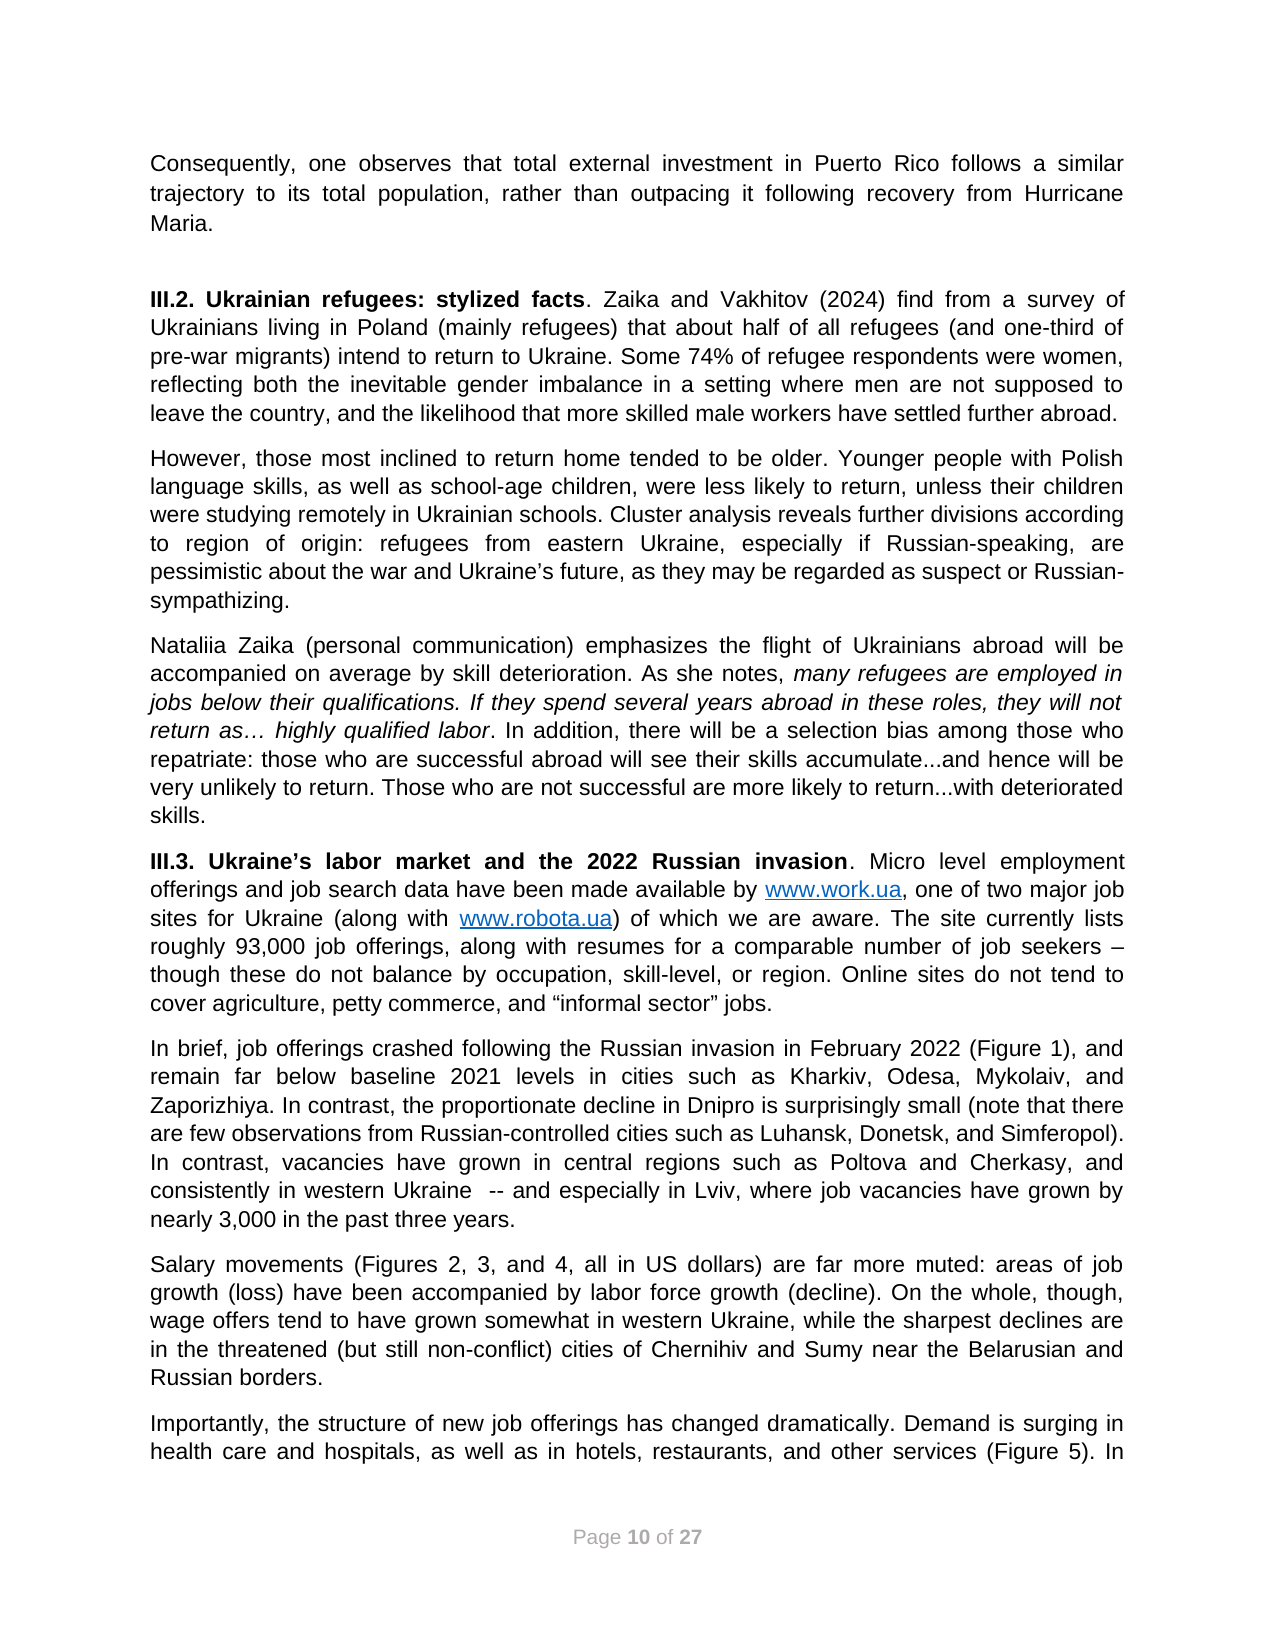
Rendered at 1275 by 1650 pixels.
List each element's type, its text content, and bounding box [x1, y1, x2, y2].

text In brief, job offerings crashed following the Russian invasion in February 2022 (Figure 1), and remain far below baseline 2021 levels in cities such as Kharkiv, Odesa, Mykolaiv, and Zaporizhiya. In contrast, the proportionate decline in Dnipro is surprisingly small (note that there are few observations from Russian-controlled cities such as Luhansk, Donetsk, and Simferopol). In contrast, vacancies have grown in central regions such as Poltova and Cherkasy, and consistently in western Ukraine -- and especially in Lviv, where job vacancies have grown by nearly 3,000 in the past three years. [150, 1035, 1125, 1232]
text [150, 1409, 1125, 1464]
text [150, 150, 1125, 237]
text Salary movements (Figures 2, 3, and 4, all in US dollars) are far more muted: areas of job growth (loss) have been accompanied by labor force growth (decline). On the whole, though, wage offers tend to have grown somewhat in western Ukraine, while the sharpest declines are in the threatened (but still non-conflict) cities of Chernihiv and Sumy near the Belarusian and Russian borders. [150, 1251, 1125, 1391]
text However, those most inclined to return home tended to be older. Younger people with Polish language skills, as well as school-age children, were less likely to return, unless their children were studying remotely in Ukrainian schools. Cluster analysis reveals further divisions according to region of origin: refugees from eastern Ukraine, especially if Russian-speaking, are pessimistic about the war and Ukraine’s future, as they may be regarded as suspect or Russian-sympathizing. [150, 444, 1125, 613]
text III.3. Ukraine’s labor market and the 2022 Russian invasion. Micro level employment offerings and job search data have been made available by www.work.ua, one of two major job sites for Ukraine (along with www.robota.ua) of which we are aware. The site currently lists roughly 93,000 job offerings, along with resumes for a comparable number of job seekers – though these do not balance by occupation, skill-level, or region. Online sites do not tend to cover agriculture, petty commerce, and “informal sector” jobs. [150, 848, 1125, 1016]
text Nataliia Zaika (personal communication) emphasizes the flight of Ukrainians abroad will be accompanied on average by skill deterioration. As she notes, many refugees are employed in jobs below their qualifications. If they spend several years abroad in these roles, they will not return as… highly qualified labor. In addition, there will be a selection bias among those who repatriate: those who are successful abroad will see their skills accumulate...and hence will be very unlikely to return. Those who are not successful are more likely to return...with deteriorated skills. [150, 632, 1125, 829]
text III.2. Ukrainian refugees: stylized facts. Zaika and Vakhitov (2024) find from a survey of Ukrainians living in Poland (mainly refugees) that about half of all refugees (and one-third of pre-war migrants) intend to return to Ukraine. Some 74% of refugee respondents were women, reflecting both the inevitable gender imbalance in a setting where men are not supposed to leave the country, and the likelihood that more skilled male workers have settled further abroad. [150, 286, 1125, 426]
